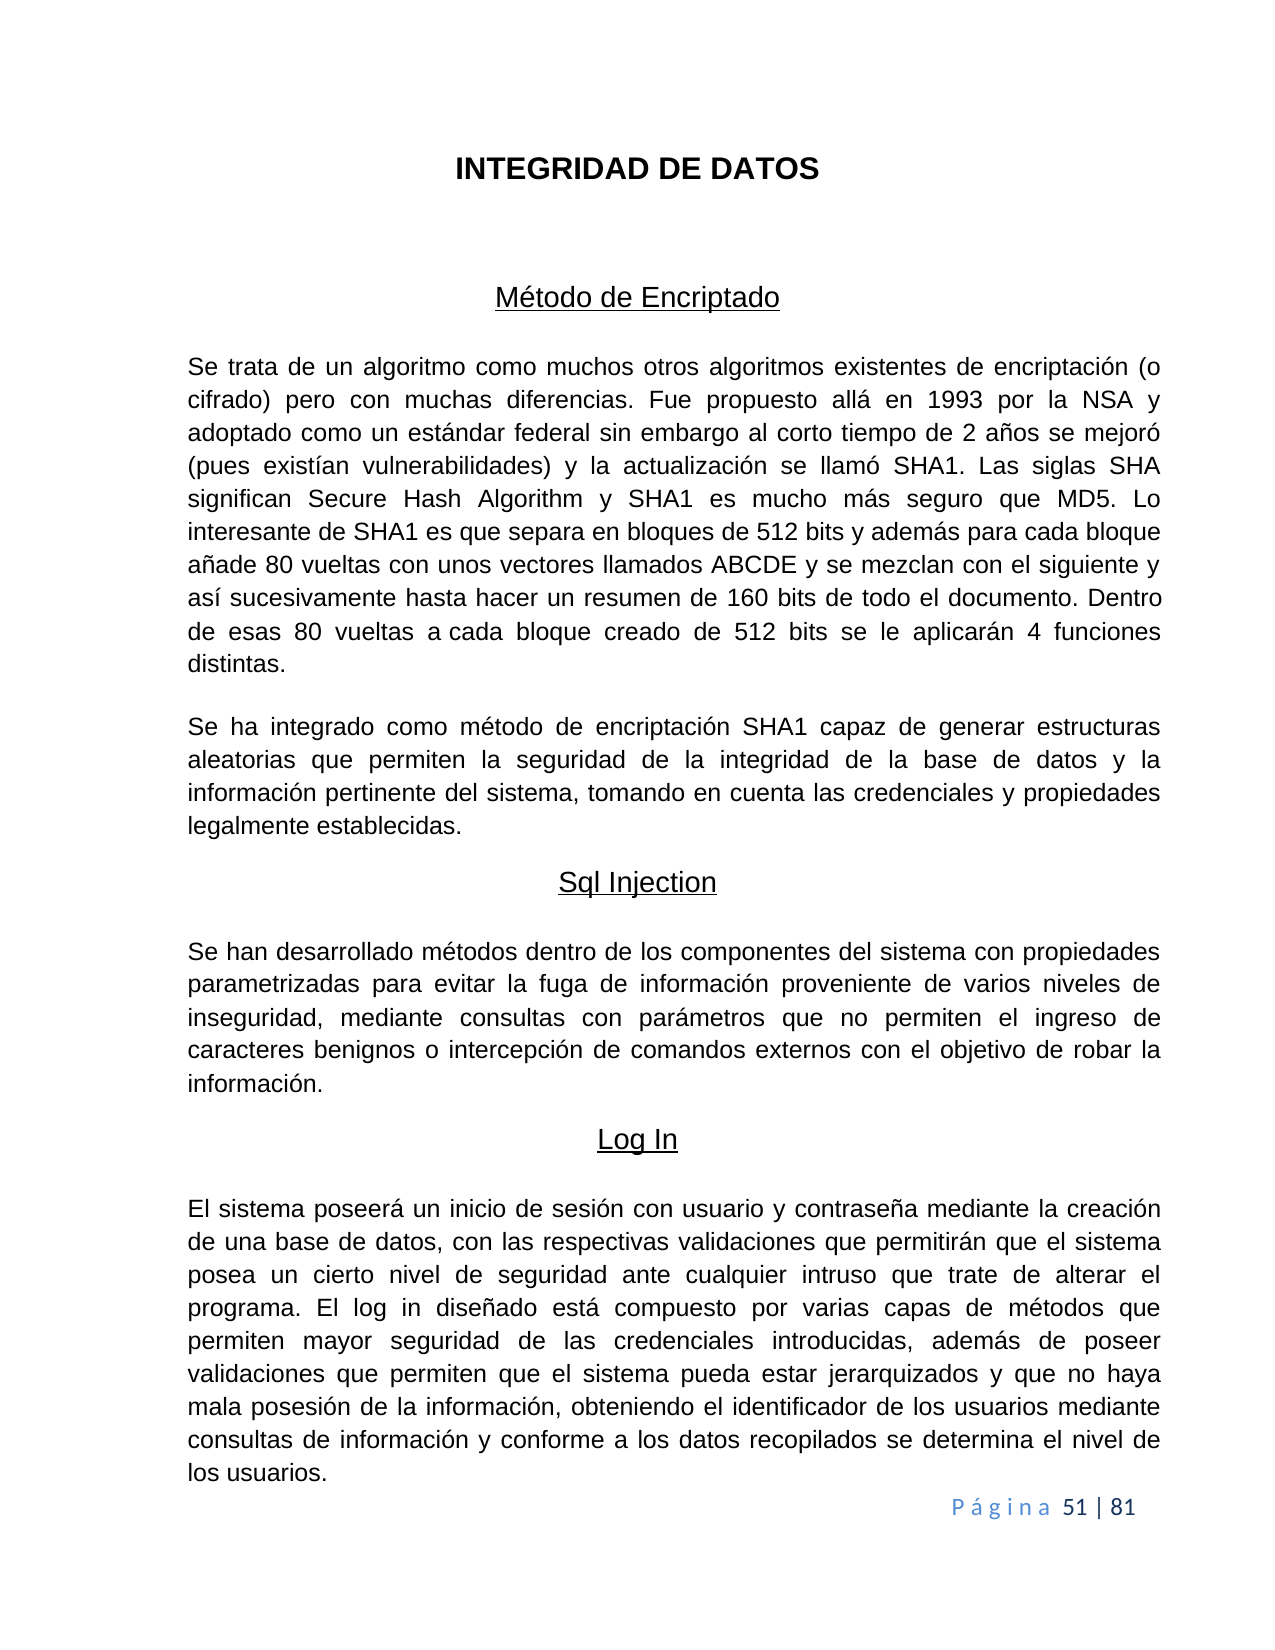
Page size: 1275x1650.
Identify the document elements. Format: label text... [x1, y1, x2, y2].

text El sistema poseerá un inicio de sesión con usuario y contraseña mediante la creación de una base de datos, con las respectivas validaciones que permitirán que el sistema posea un cierto nivel de seguridad ante cualquier intruso que trate de alterar el programa. El log in diseñado está compuesto por varias capas de métodos que permiten mayor seguridad de las credenciales introducidas, además de poseer validaciones que permiten que el sistema pueda estar jerarquizados y que no haya mala posesión de la información, obteniendo el identificador de los usuarios mediante consultas de información y conforme a los datos recopilados se determina el nivel de los usuarios. [187, 1194, 1162, 1487]
subtitle Log In [112, 1122, 1162, 1156]
subtitle Método de Encriptado [112, 280, 1162, 314]
text Se han desarrollado métodos dentro de los componentes del sistema con propiedades parametrizadas para evitar la fuga de información proveniente de varios niveles de inseguridad, mediante consultas con parámetros que no permiten el ingreso de caracteres benignos o intercepción de comandos externos con el objetivo de robar la información. [187, 936, 1162, 1097]
subtitle Sql Injection [112, 864, 1162, 898]
text Se trata de un algoritmo como muchos otros algoritmos existentes de encriptación (o cifrado) pero con muchas diferencias. Fue propuesto allá en 1993 por la NSA y adoptado como un estándar federal sin embargo al corto tiempo de 2 años se mejoró (pues existían vulnerabilidades) y la actualización se llamó SHA1. Las siglas SHA significan Secure Hash Algorithm y SHA1 es mucho más seguro que MD5. Lo interesante de SHA1 es que separa en bloques de 512 bits y además para cada bloque añade 80 vueltas con unos vectores llamados ABCDE y se mezclan con el siguiente y así sucesivamente hasta hacer un resumen de 160 bits de todo el documento. Dentro de esas 80 vueltas a cada bloque creado de 512 bits se le aplicarán 4 funciones distintas. [187, 352, 1162, 678]
text Se ha integrado como método de encriptación SHA1 capaz de generar estructuras aleatorias que permiten la seguridad de la integridad de la base de datos y la información pertinente del sistema, tomando en cuenta las credenciales y propiedades legalmente establecidas. [187, 712, 1162, 839]
subtitle INTEGRIDAD DE DATOS [112, 150, 1162, 186]
